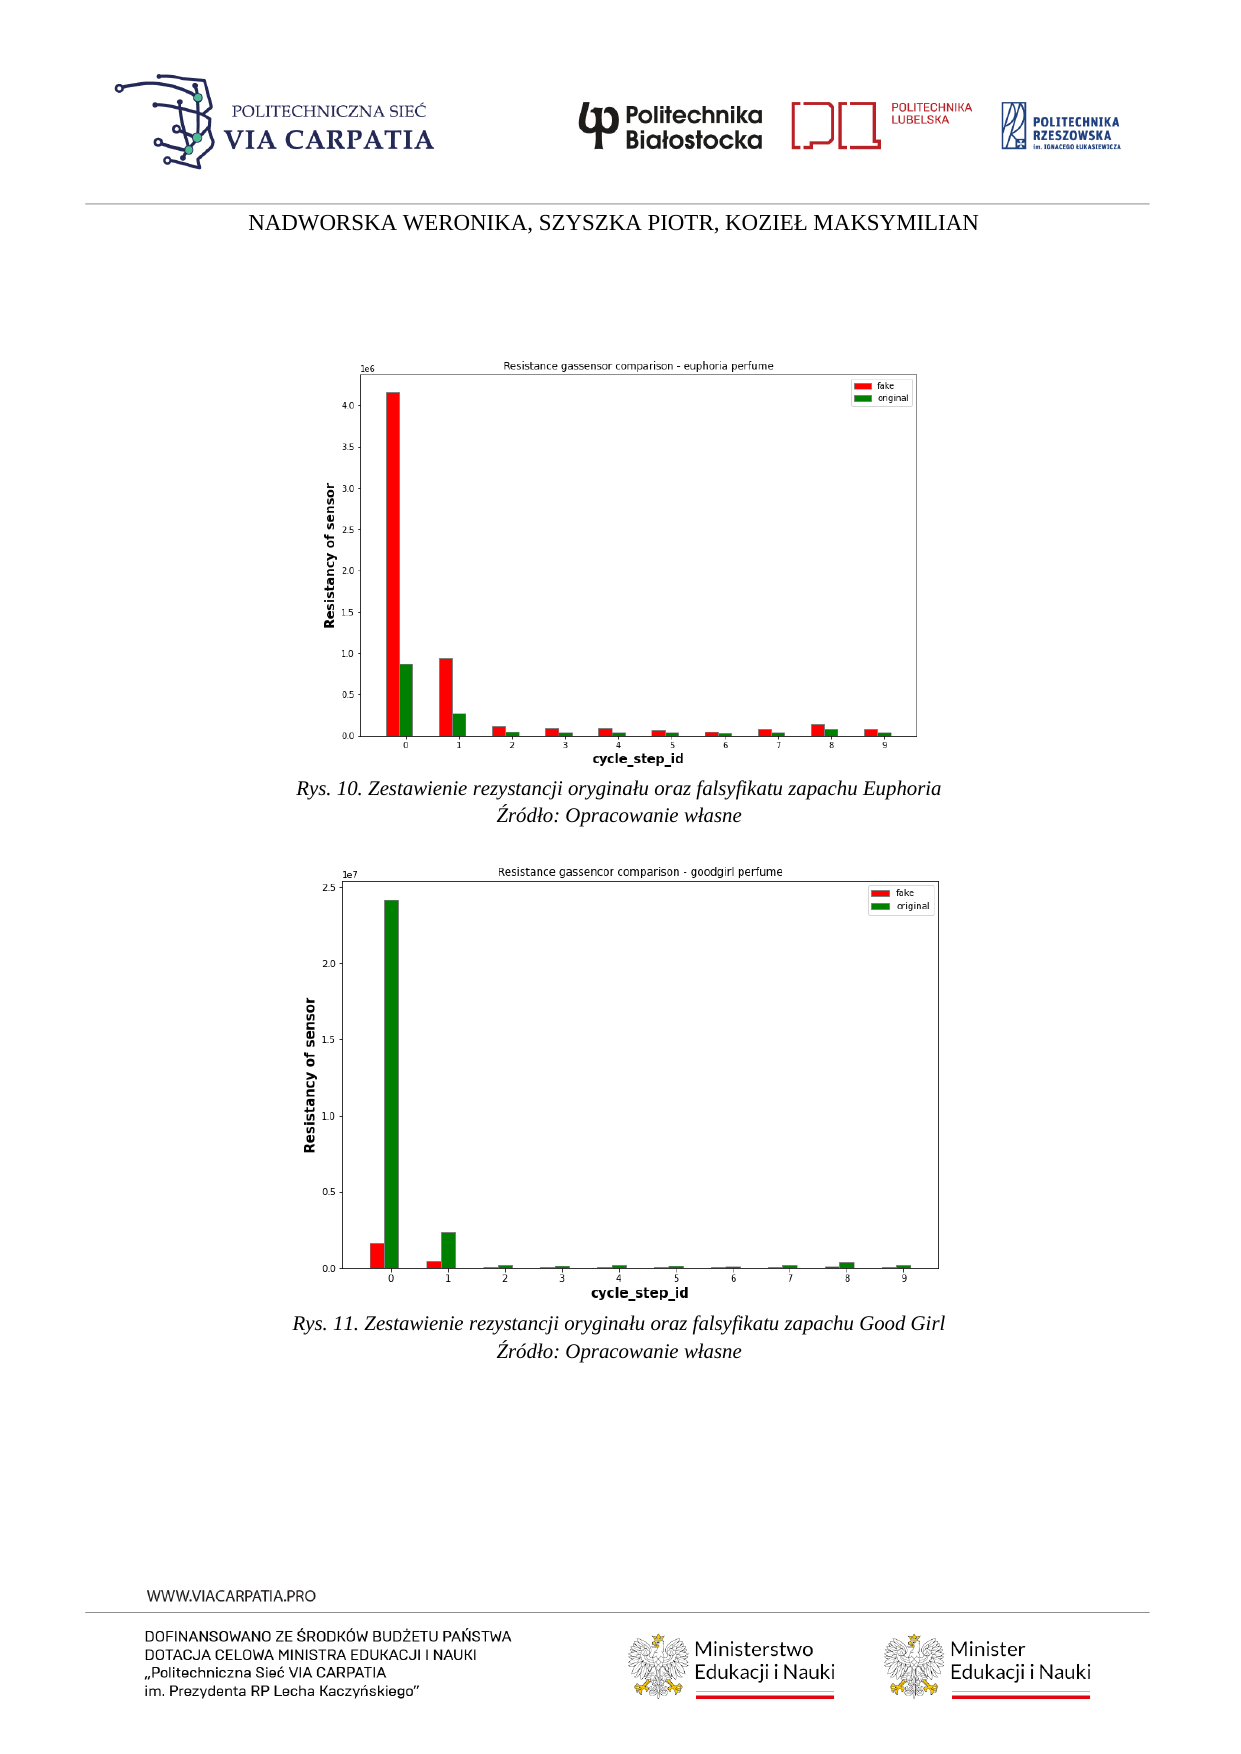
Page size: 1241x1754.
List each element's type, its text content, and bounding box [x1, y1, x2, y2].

picture [0, 2, 1237, 1754]
text Źródło: Opracowanie własne [248, 1339, 992, 1363]
text Rys. 11. Zestawienie rezystancji oryginału oraz falsyfikatu zapachu Good Girl [248, 1311, 992, 1335]
text Źródło: Opracowanie własne [248, 803, 992, 827]
text Rys. 10. Zestawienie rezystancji oryginału oraz falsyfikatu zapachu Euphoria [248, 776, 992, 799]
